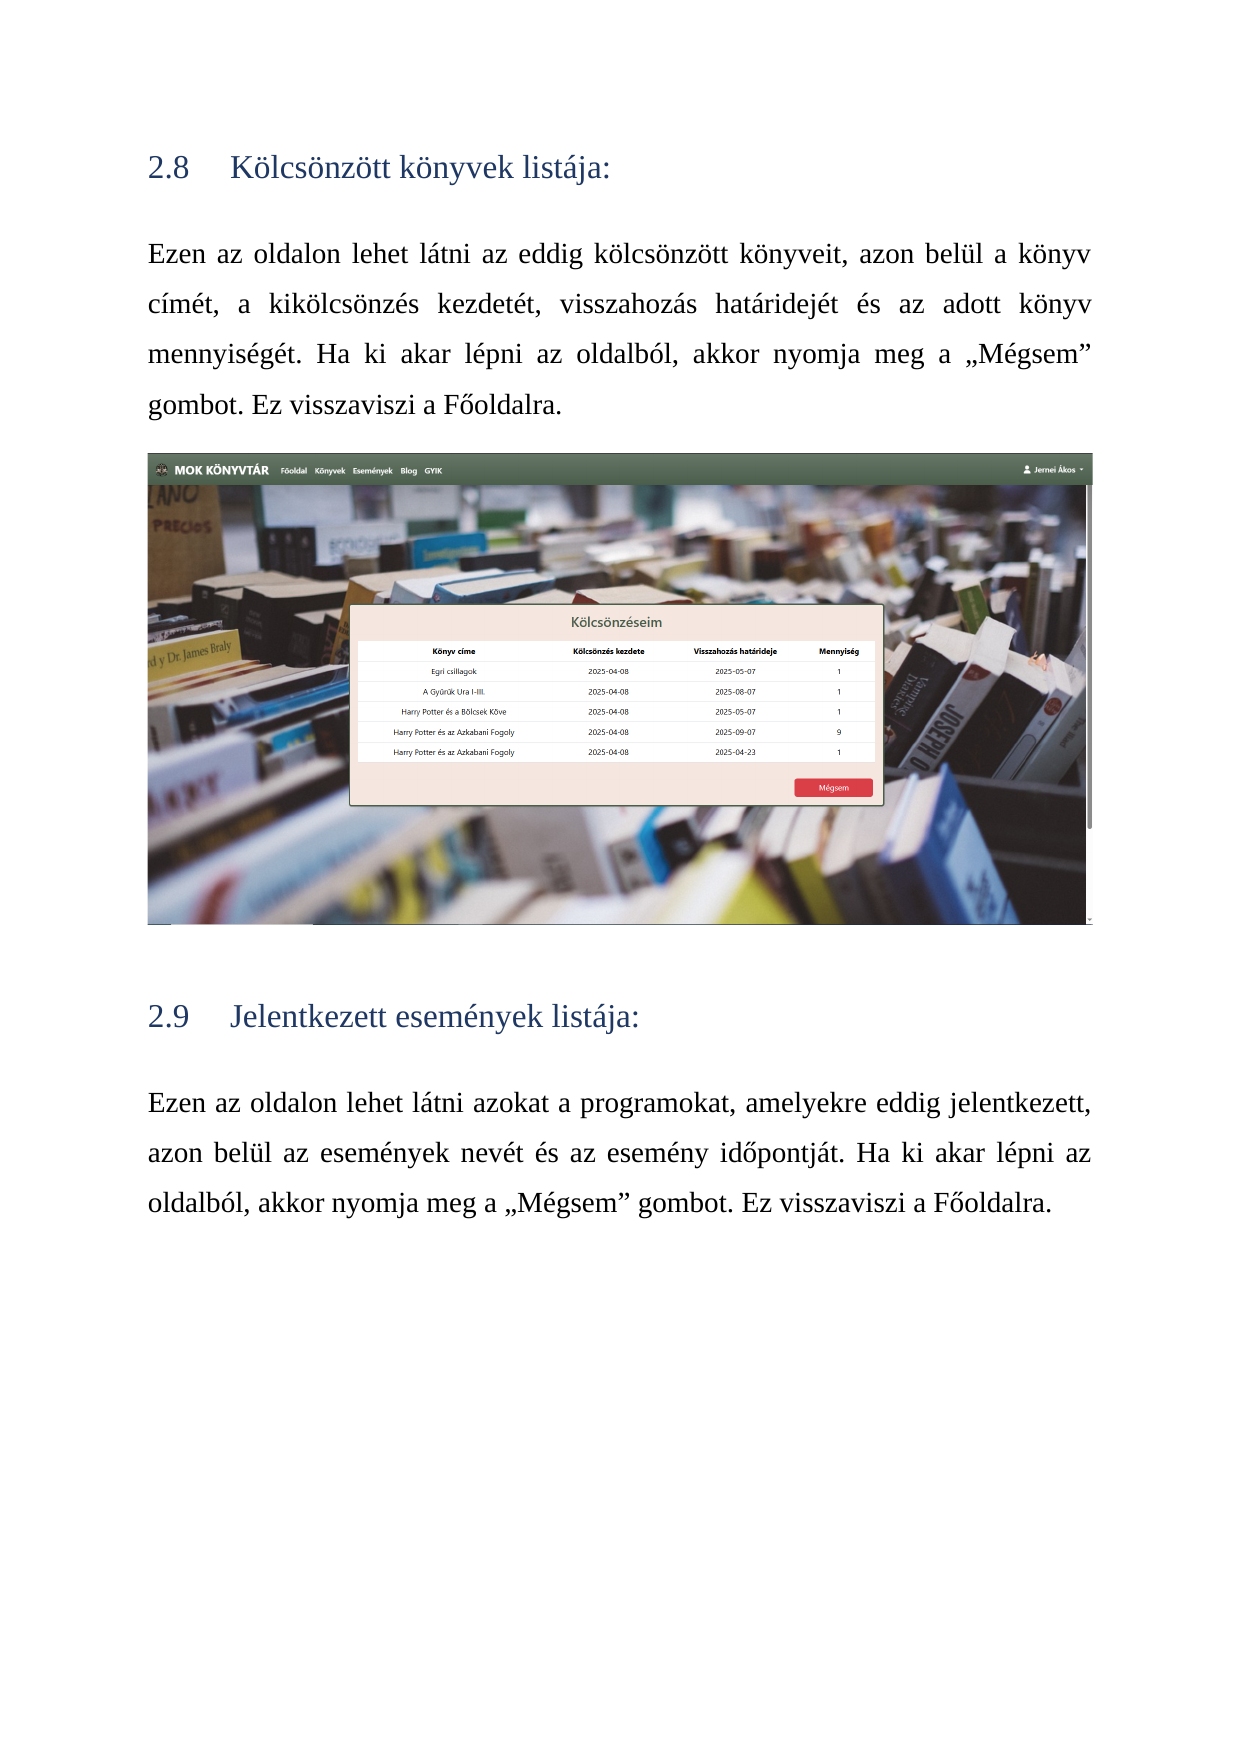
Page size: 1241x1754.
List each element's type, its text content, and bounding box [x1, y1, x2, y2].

text Ezen az oldalon lehet látni az eddig kölcsönzött könyveit, azon belül a könyv címét, a kikölcsönzés kezdetét, visszahozás határidejét és az adott könyv mennyiségét. Ha ki akar lépni az oldalból, akkor nyomja meg a „Mégsem” gombot. Ez visszaviszi a Főoldalra. [148, 236, 1093, 420]
subtitle Kölcsönzött könyvek listája: [148, 148, 1093, 186]
subtitle Jelentkezett események listája: [148, 996, 1093, 1035]
text Ezen az oldalon lehet látni azokat a programokat, amelyekre eddig jelentkezett, azon belül az események nevét és az esemény időpontját. Ha ki akar lépni az oldalból, akkor nyomja meg a „Mégsem” gombot. Ez visszaviszi a Főoldalra. [148, 1085, 1093, 1219]
picture [147, 453, 1093, 925]
